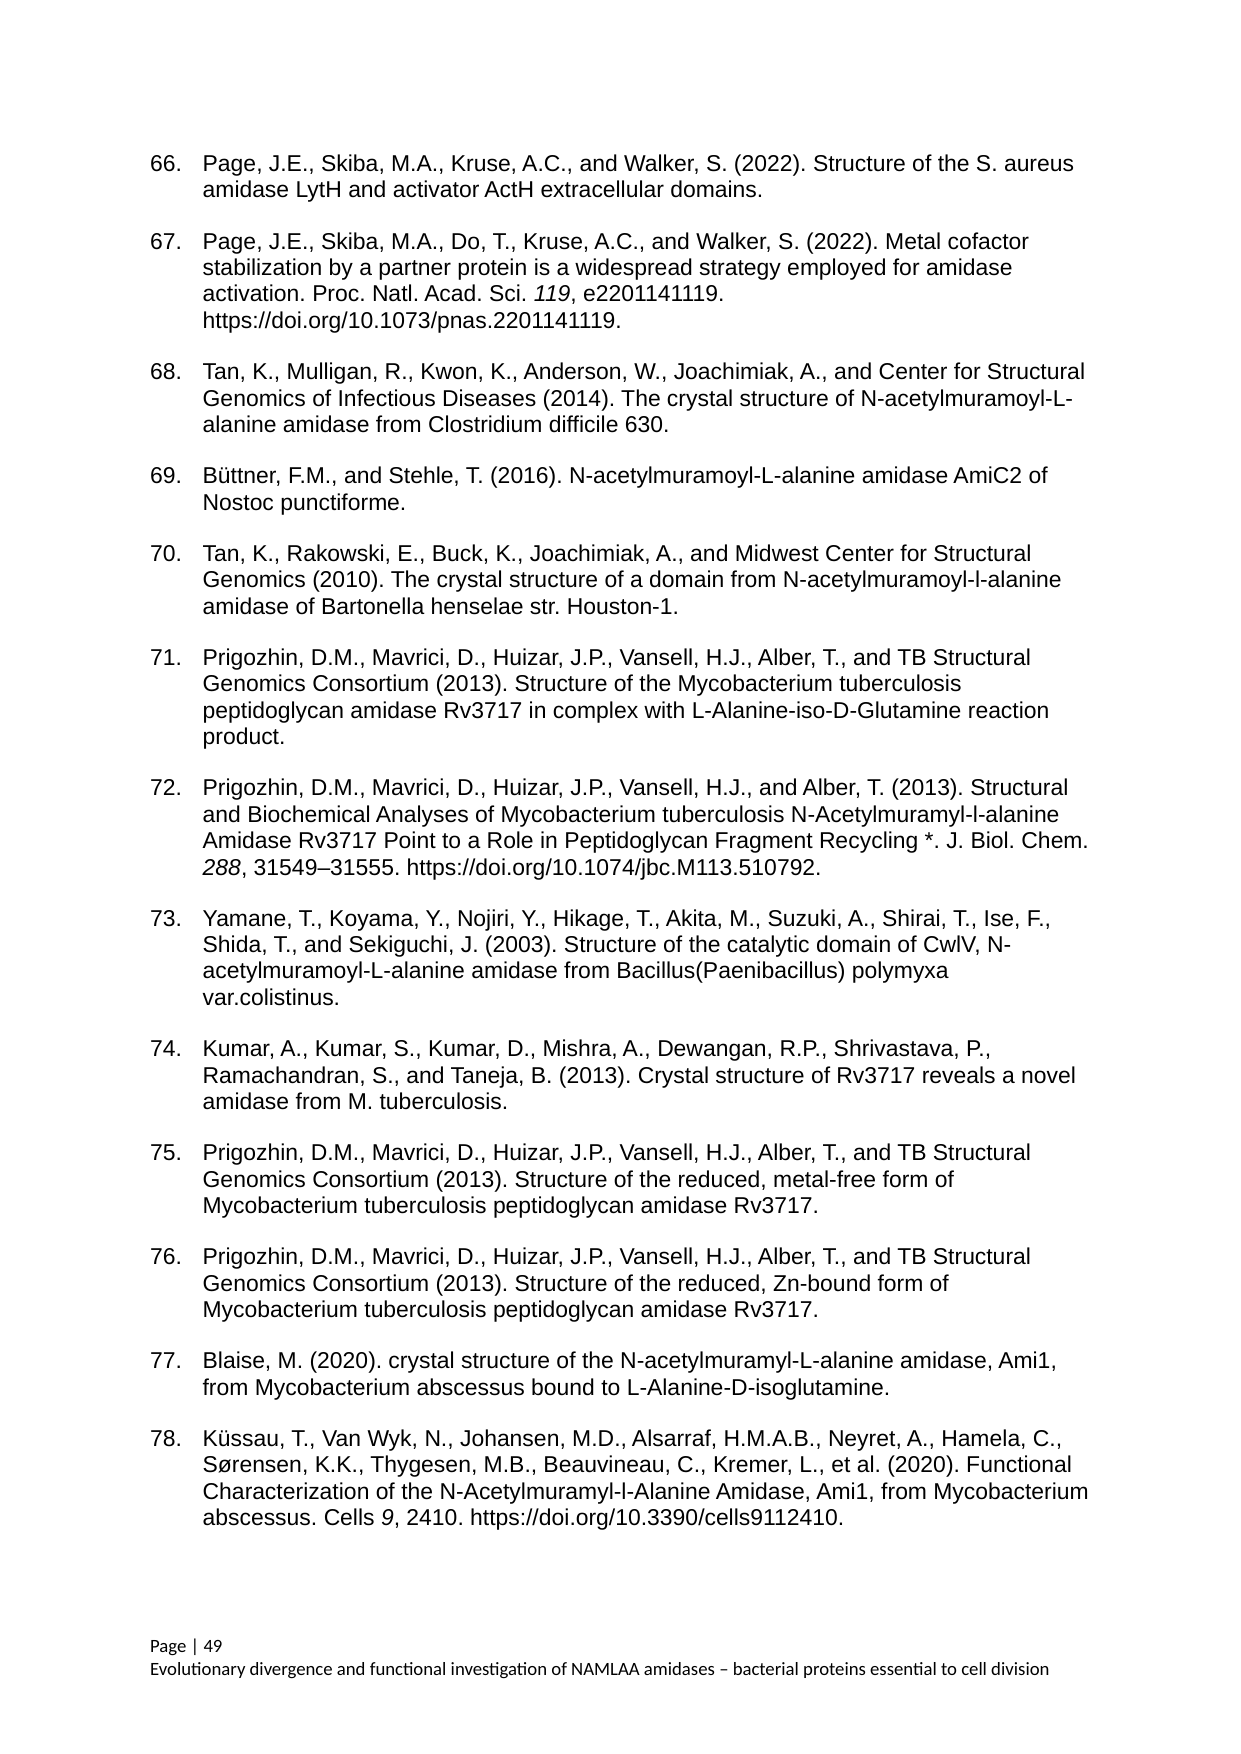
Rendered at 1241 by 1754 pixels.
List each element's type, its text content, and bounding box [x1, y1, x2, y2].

text 72. Prigozhin, D.M., Mavrici, D., Huizar, J.P., Vansell, H.J., and Alber, T. (2013). Structural and Biochemical Analyses of Mycobacterium tuberculosis N-Acetylmuramyl-l-alanine Amidase Rv3717 Point to a Role in Peptidoglycan Fragment Recycling *. J. Biol. Chem. 288, 31549–31555. https://doi.org/10.1074/jbc.M113.510792. [150, 774, 1090, 880]
text 67. Page, J.E., Skiba, M.A., Do, T., Kruse, A.C., and Walker, S. (2022). Metal cofactor stabilization by a partner protein is a widespread strategy employed for amidase activation. Proc. Natl. Acad. Sci. 119, e2201141119. https://doi.org/10.1073/pnas.2201141119. [150, 228, 1090, 333]
text 77. Blaise, M. (2020). crystal structure of the N-acetylmuramyl-L-alanine amidase, Ami1, from Mycobacterium abscessus bound to L-Alanine-D-isoglutamine. [150, 1347, 1090, 1400]
text 71. Prigozhin, D.M., Mavrici, D., Huizar, J.P., Vansell, H.J., Alber, T., and TB Structural Genomics Consortium (2013). Structure of the Mycobacterium tuberculosis peptidoglycan amidase Rv3717 in complex with L-Alanine-iso-D-Glutamine reaction product. [150, 644, 1090, 749]
text 68. Tan, K., Mulligan, R., Kwon, K., Anderson, W., Joachimiak, A., and Center for Structural Genomics of Infectious Diseases (2014). The crystal structure of N-acetylmuramoyl-L-alanine amidase from Clostridium difficile 630. [150, 358, 1090, 437]
text 69. Büttner, F.M., and Stehle, T. (2016). N-acetylmuramoyl-L-alanine amidase AmiC2 of Nostoc punctiforme. [150, 462, 1090, 515]
text 73. Yamane, T., Koyama, Y., Nojiri, Y., Hikage, T., Akita, M., Suzuki, A., Shirai, T., Ise, F., Shida, T., and Sekiguchi, J. (2003). Structure of the catalytic domain of CwlV, N-acetylmuramoyl-L-alanine amidase from Bacillus(Paenibacillus) polymyxa var.colistinus. [150, 905, 1090, 1010]
text 76. Prigozhin, D.M., Mavrici, D., Huizar, J.P., Vansell, H.J., Alber, T., and TB Structural Genomics Consortium (2013). Structure of the reduced, Zn-bound form of Mycobacterium tuberculosis peptidoglycan amidase Rv3717. [150, 1243, 1090, 1322]
text 74. Kumar, A., Kumar, S., Kumar, D., Mishra, A., Dewangan, R.P., Shrivastava, P., Ramachandran, S., and Taneja, B. (2013). Crystal structure of Rv3717 reveals a novel amidase from M. tuberculosis. [150, 1035, 1090, 1114]
text 70. Tan, K., Rakowski, E., Buck, K., Joachimiak, A., and Midwest Center for Structural Genomics (2010). The crystal structure of a domain from N-acetylmuramoyl-l-alanine amidase of Bartonella henselae str. Houston-1. [150, 540, 1090, 619]
text 78. Küssau, T., Van Wyk, N., Johansen, M.D., Alsarraf, H.M.A.B., Neyret, A., Hamela, C., Sørensen, K.K., Thygesen, M.B., Beauvineau, C., Kremer, L., et al. (2020). Functional Characterization of the N-Acetylmuramyl-l-Alanine Amidase, Ami1, from Mycobacterium abscessus. Cells 9, 2410. https://doi.org/10.3390/cells9112410. [150, 1425, 1090, 1531]
text 75. Prigozhin, D.M., Mavrici, D., Huizar, J.P., Vansell, H.J., Alber, T., and TB Structural Genomics Consortium (2013). Structure of the reduced, metal-free form of Mycobacterium tuberculosis peptidoglycan amidase Rv3717. [150, 1139, 1090, 1218]
text 66. Page, J.E., Skiba, M.A., Kruse, A.C., and Walker, S. (2022). Structure of the S. aureus amidase LytH and activator ActH extracellular domains. [150, 150, 1090, 203]
